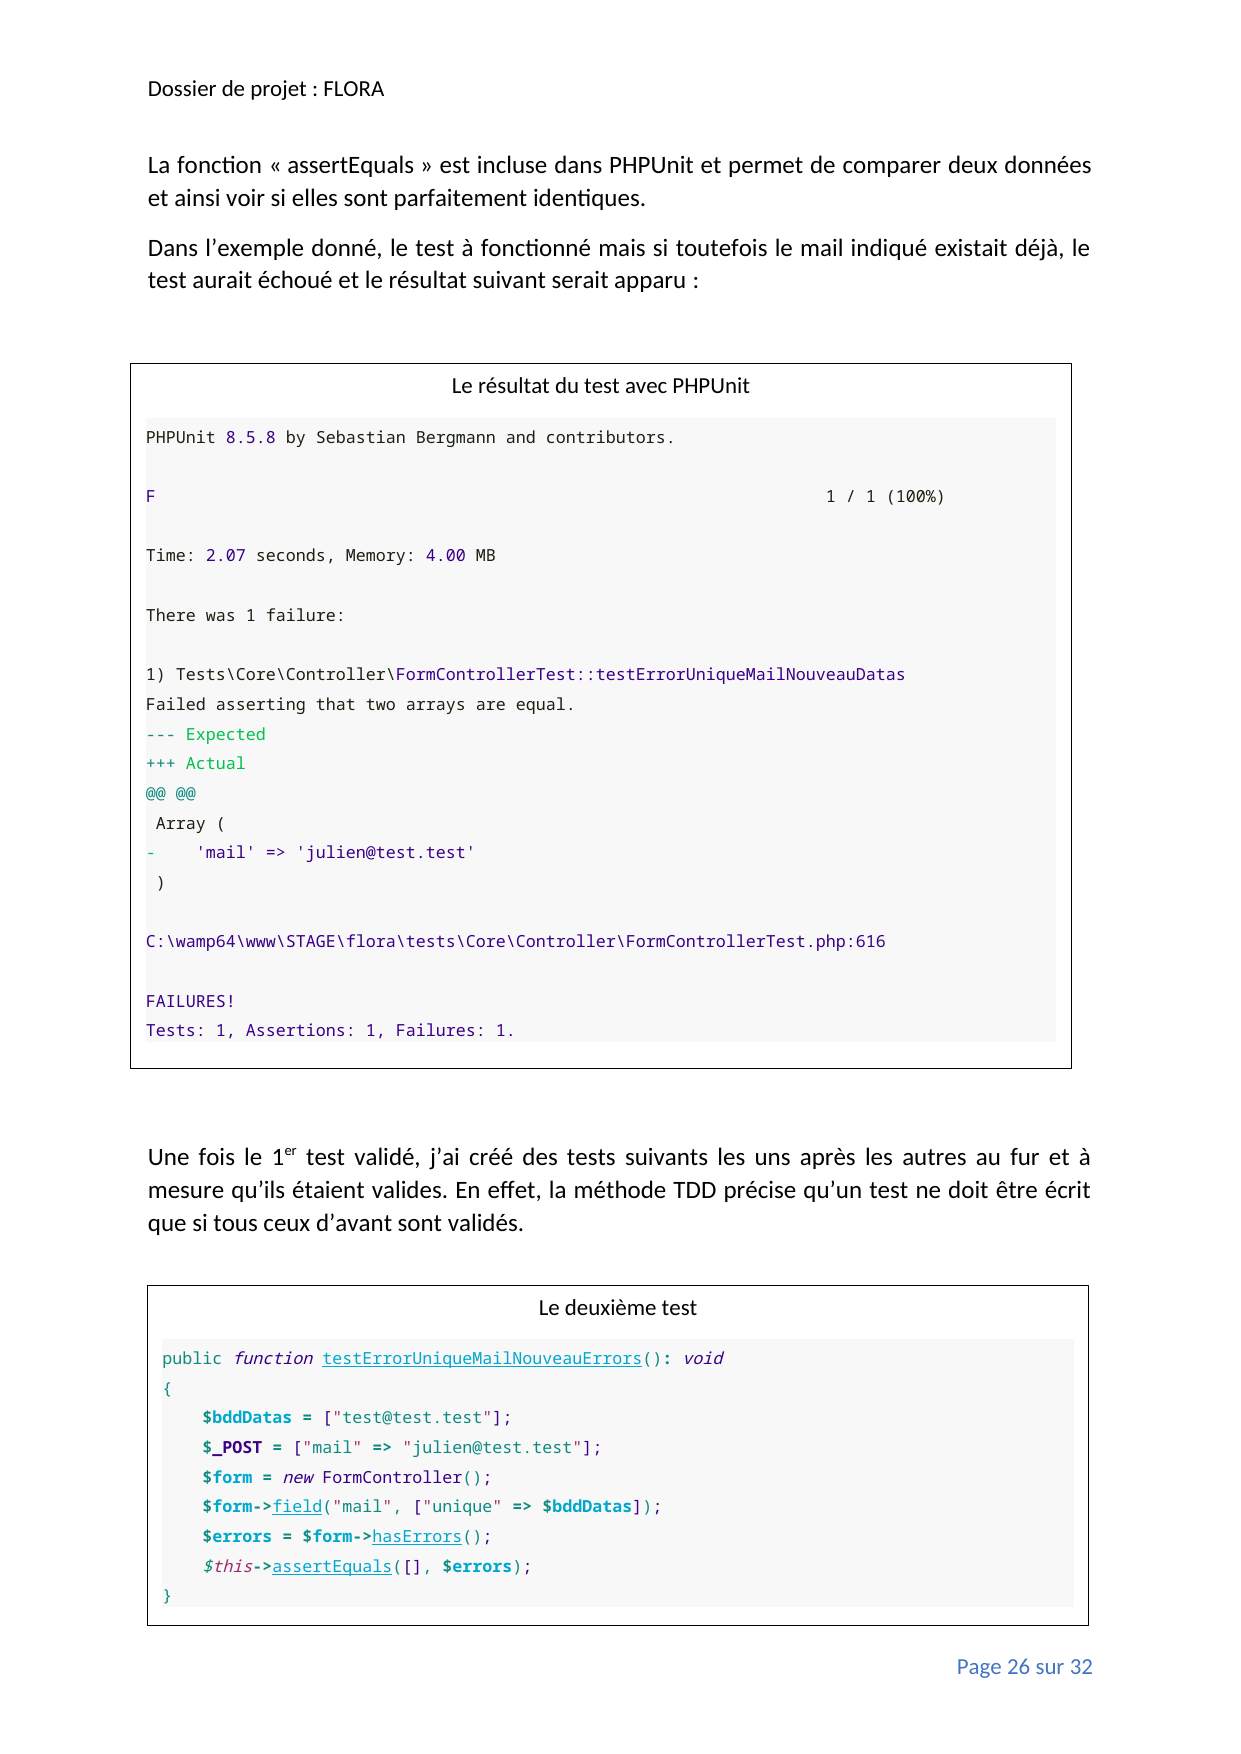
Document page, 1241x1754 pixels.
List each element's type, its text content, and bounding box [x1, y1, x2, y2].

text La fonction « assertEquals » est incluse dans PHPUnit et permet de comparer deux données et ainsi voir si elles sont parfaitement identiques. [148, 149, 1093, 213]
text Dans l’exemple donné, le test à fonctionné mais si toutefois le mail indiqué existait déjà, le test aurait échoué et le résultat suivant serait apparu : [148, 232, 1093, 295]
text Une fois le 1er test validé, j’ai créé des tests suivants les uns après les autres au fur et à mesure qu’ils étaient valides. En effet, la méthode TDD précise qu’un test ne doit être écrit que si tous ceux d’avant sont validés. [148, 1141, 1093, 1238]
